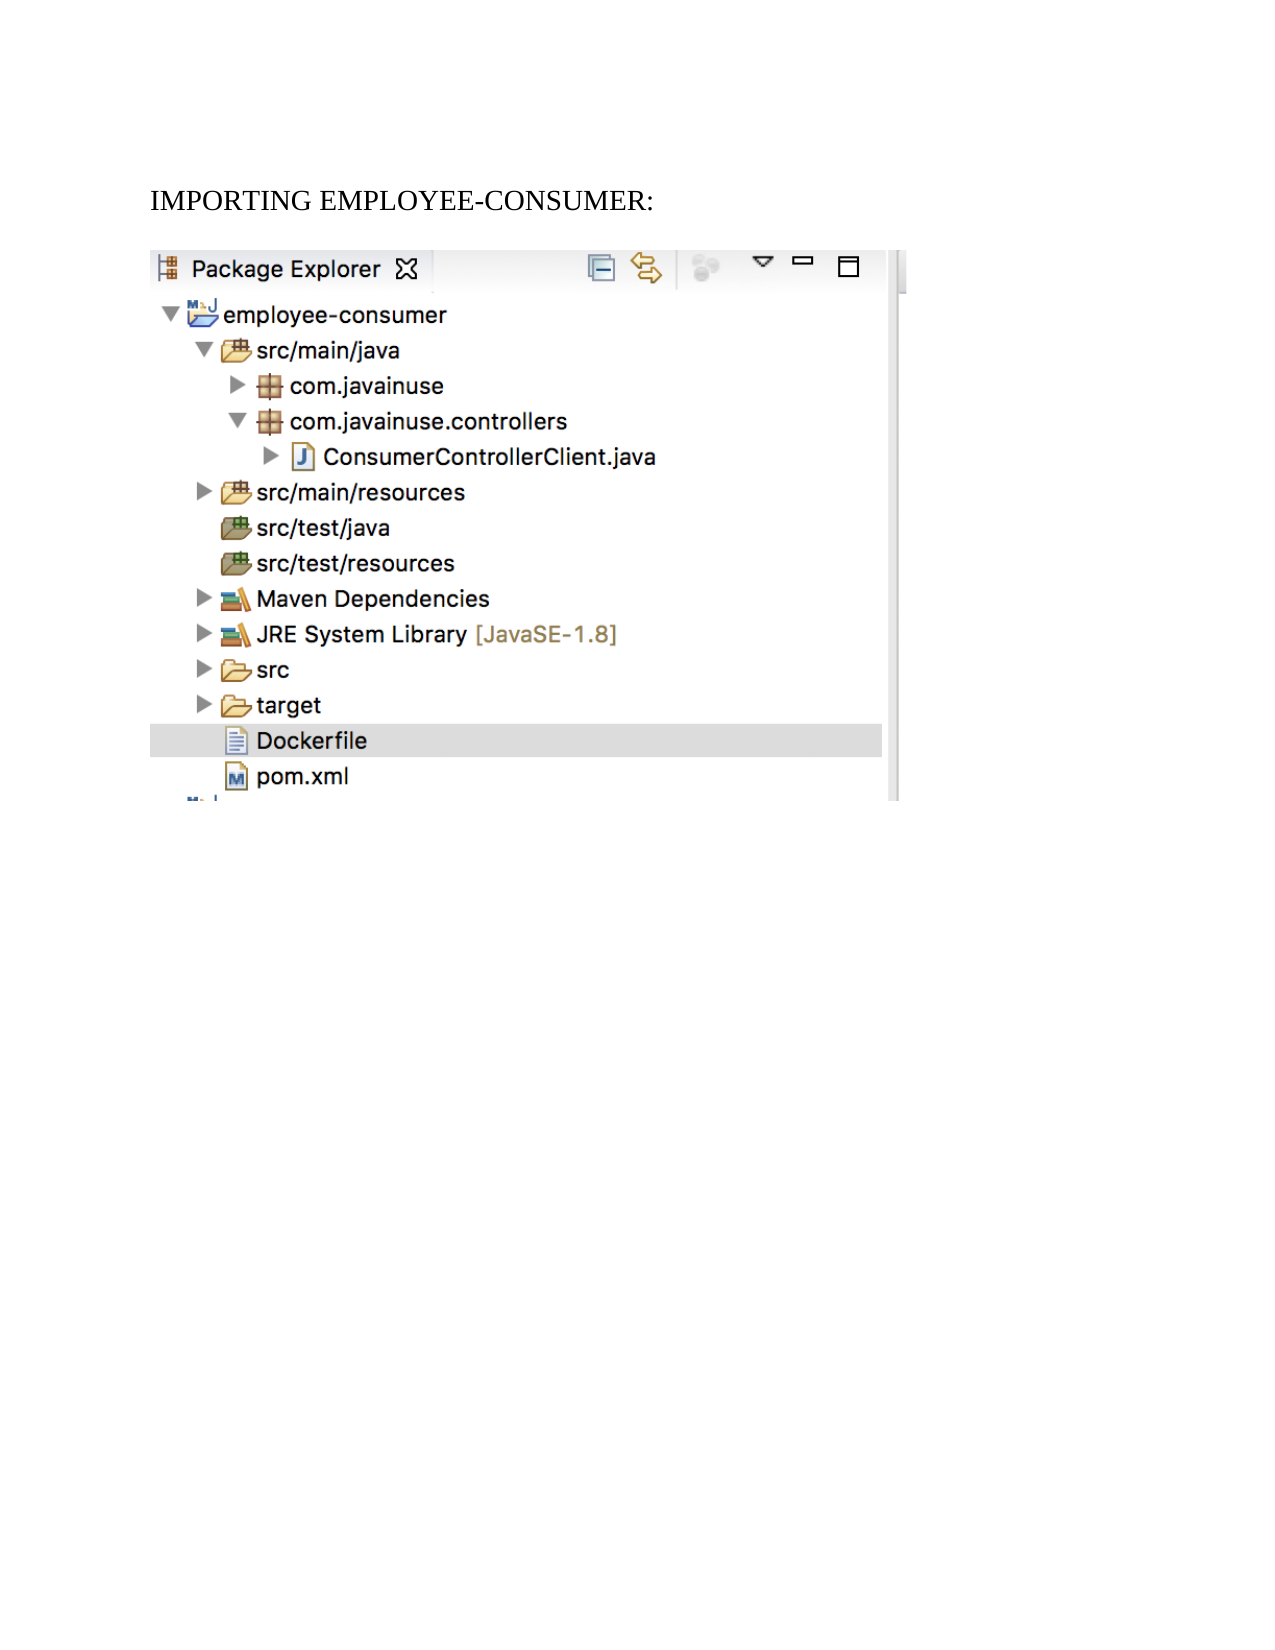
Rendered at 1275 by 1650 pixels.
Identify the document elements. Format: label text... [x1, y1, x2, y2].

picture [150, 250, 907, 801]
text IMPORTING EMPLOYEE-CONSUMER: [150, 183, 1125, 217]
